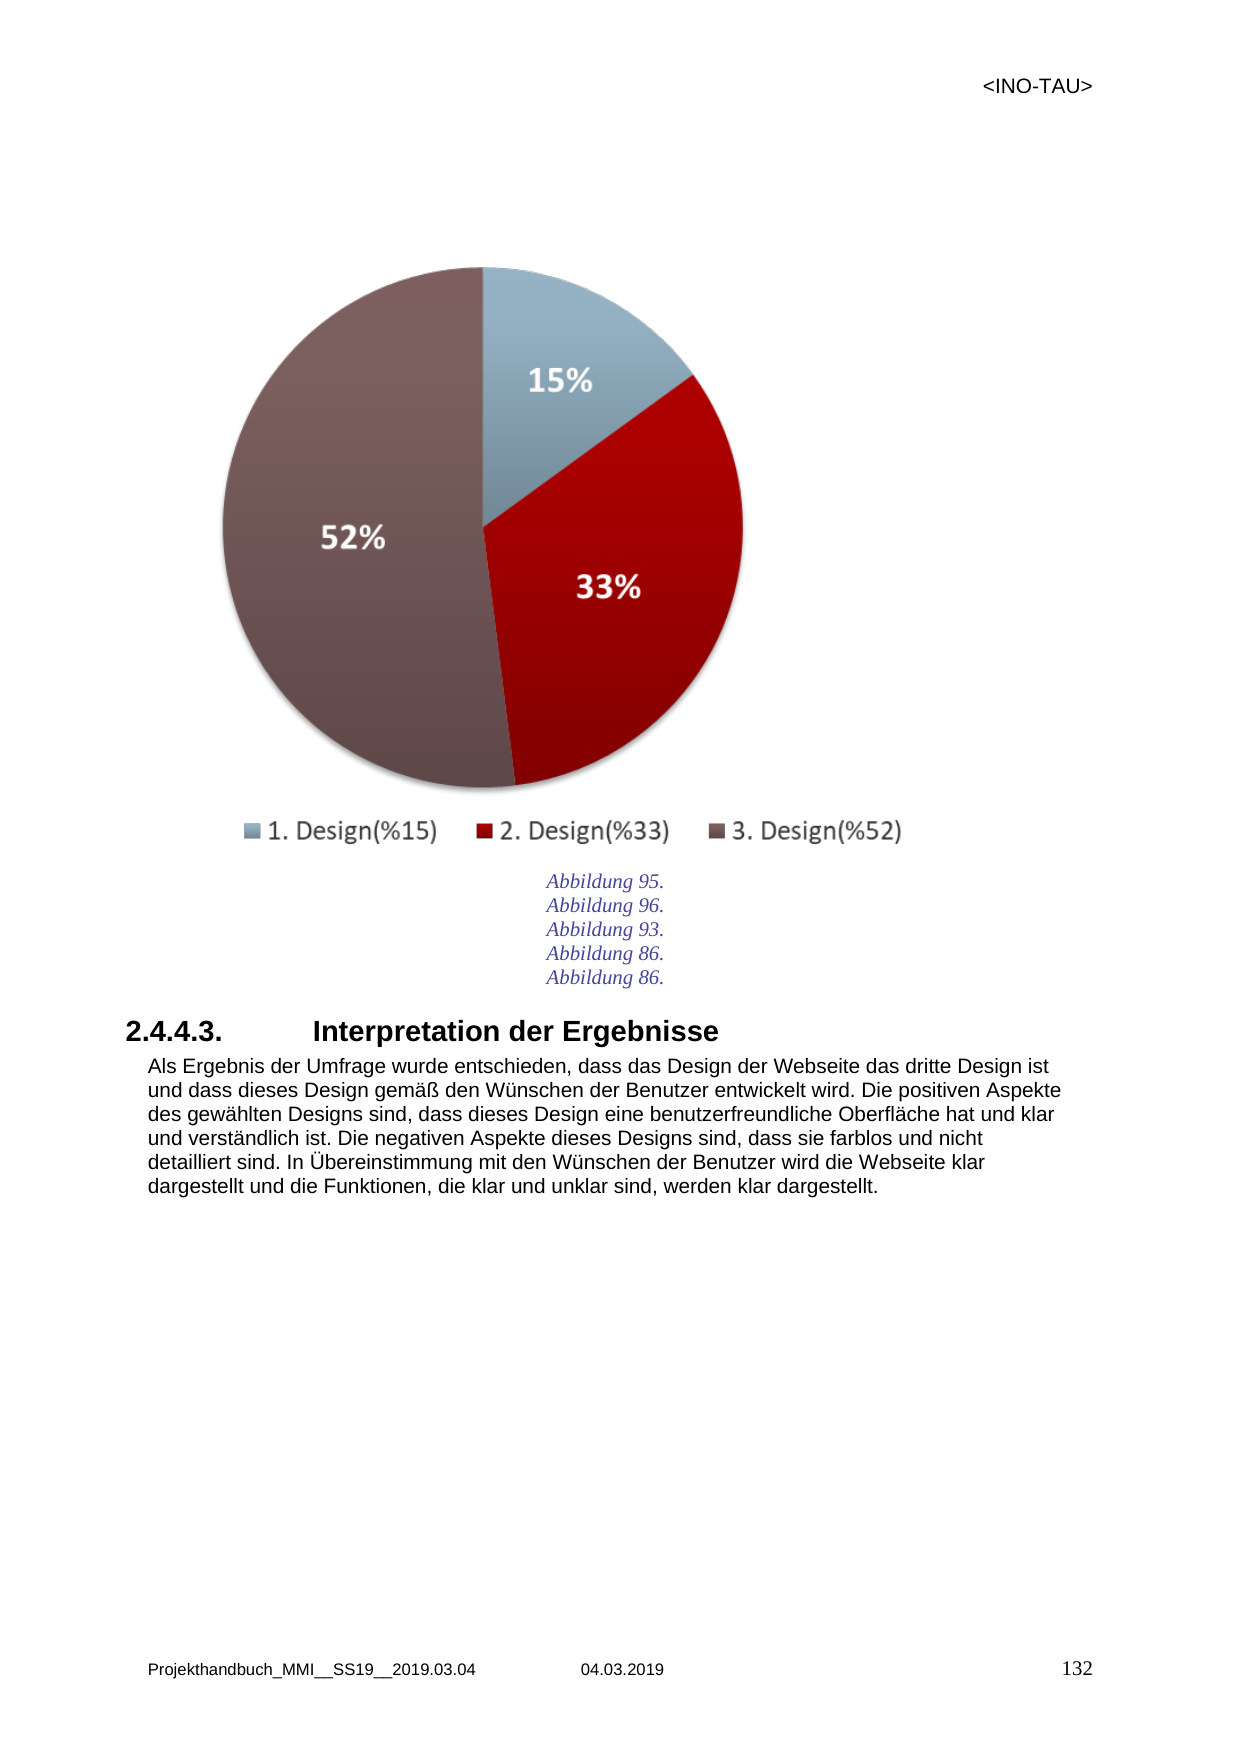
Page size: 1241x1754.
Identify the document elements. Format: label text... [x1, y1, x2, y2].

text Abbildung 86. [148, 965, 1063, 989]
text Als Ergebnis der Umfrage wurde entschieden, dass das Design der Webseite das dritte Design ist und dass dieses Design gemäß den Wünschen der Benutzer entwickelt wird. Die positiven Aspekte des gewählten Designs sind, dass dieses Design eine benutzerfreundliche Oberfläche hat und klar und verständlich ist. Die negativen Aspekte dieses Designs sind, dass sie farblos und nicht detailliert sind. In Übereinstimmung mit den Wünschen der Benutzer wird die Webseite klar dargestellt und die Funktionen, die klar und unklar sind, werden klar dargestellt. [148, 1054, 1063, 1197]
text Abbildung 96. [148, 893, 1063, 917]
picture [147, 147, 990, 869]
text Abbildung 86. [148, 941, 1063, 965]
text Abbildung 93. [148, 917, 1063, 941]
text Abbildung 95. [148, 868, 1063, 893]
subtitle Interpretation der Ergebnisse [223, 1014, 1063, 1047]
